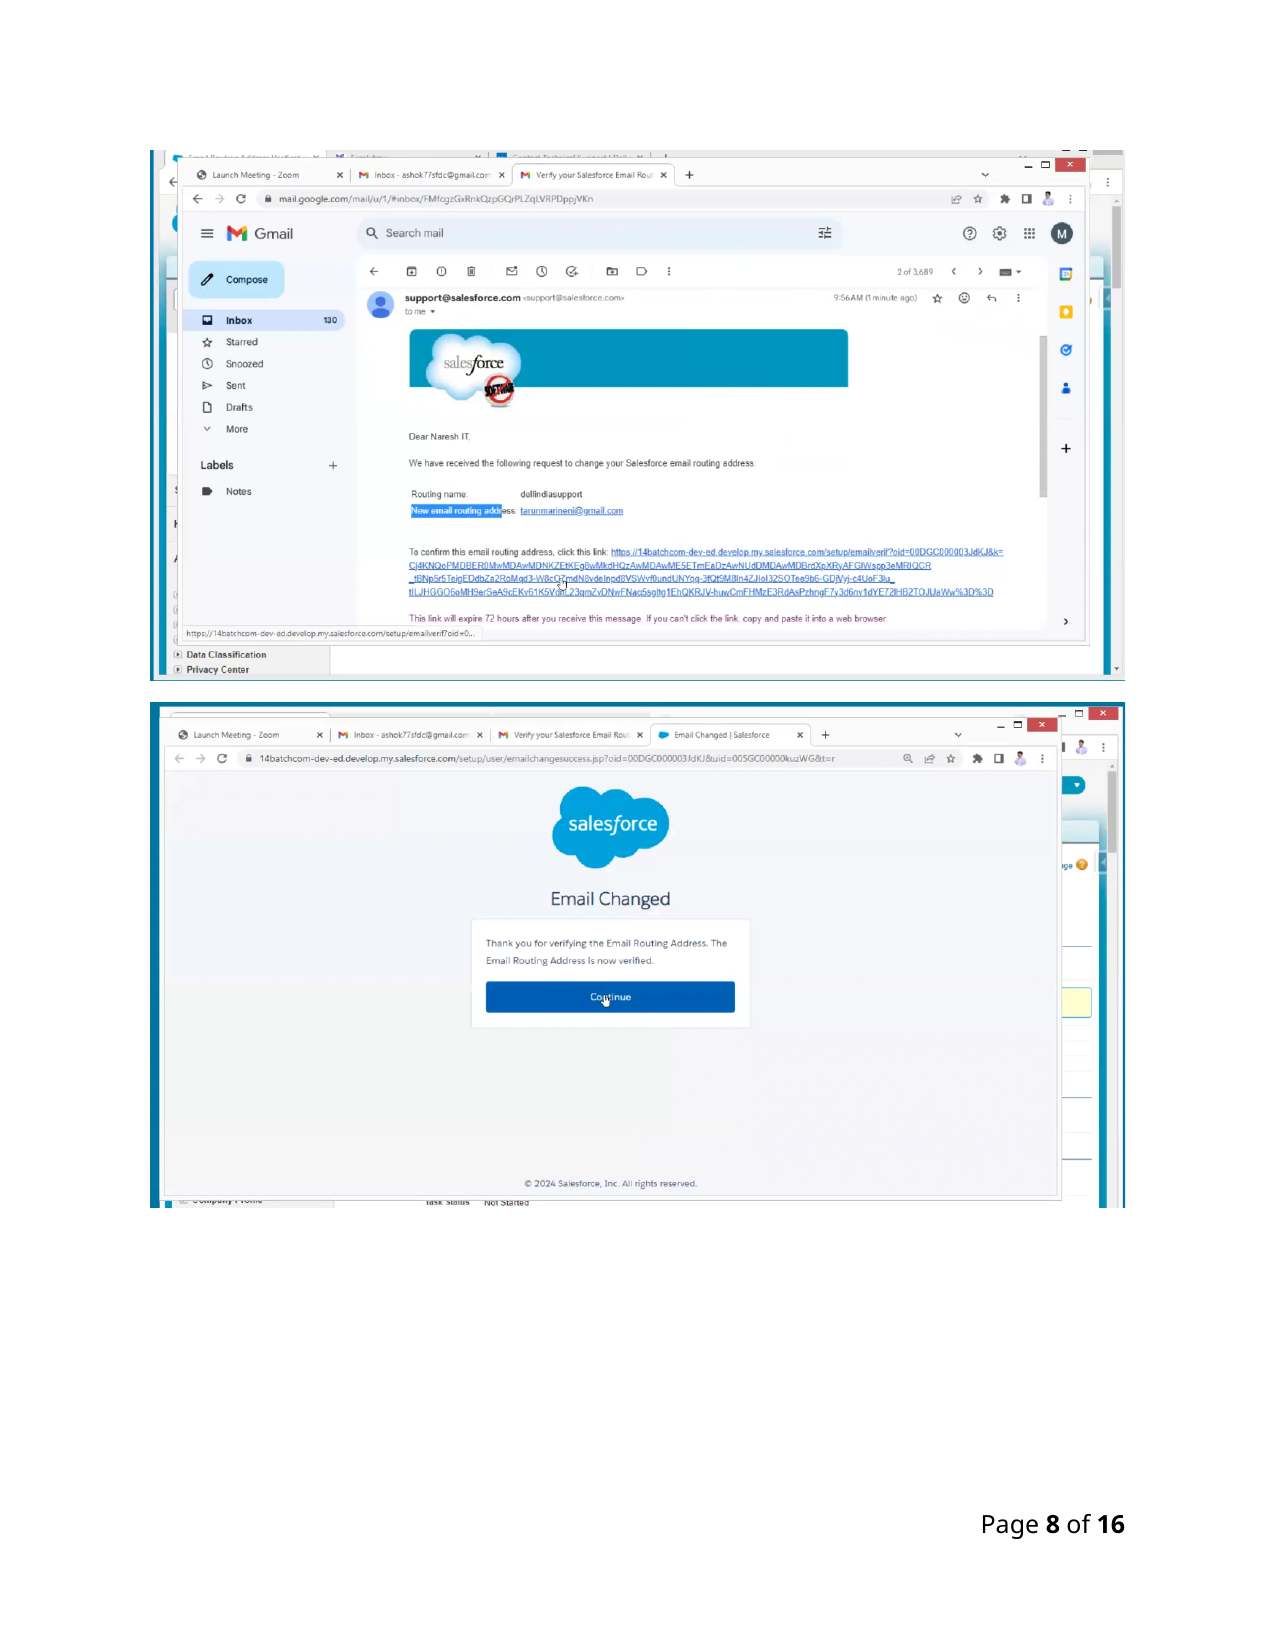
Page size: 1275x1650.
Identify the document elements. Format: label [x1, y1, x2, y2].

picture [160, 706, 1123, 1208]
picture [154, 150, 1125, 681]
